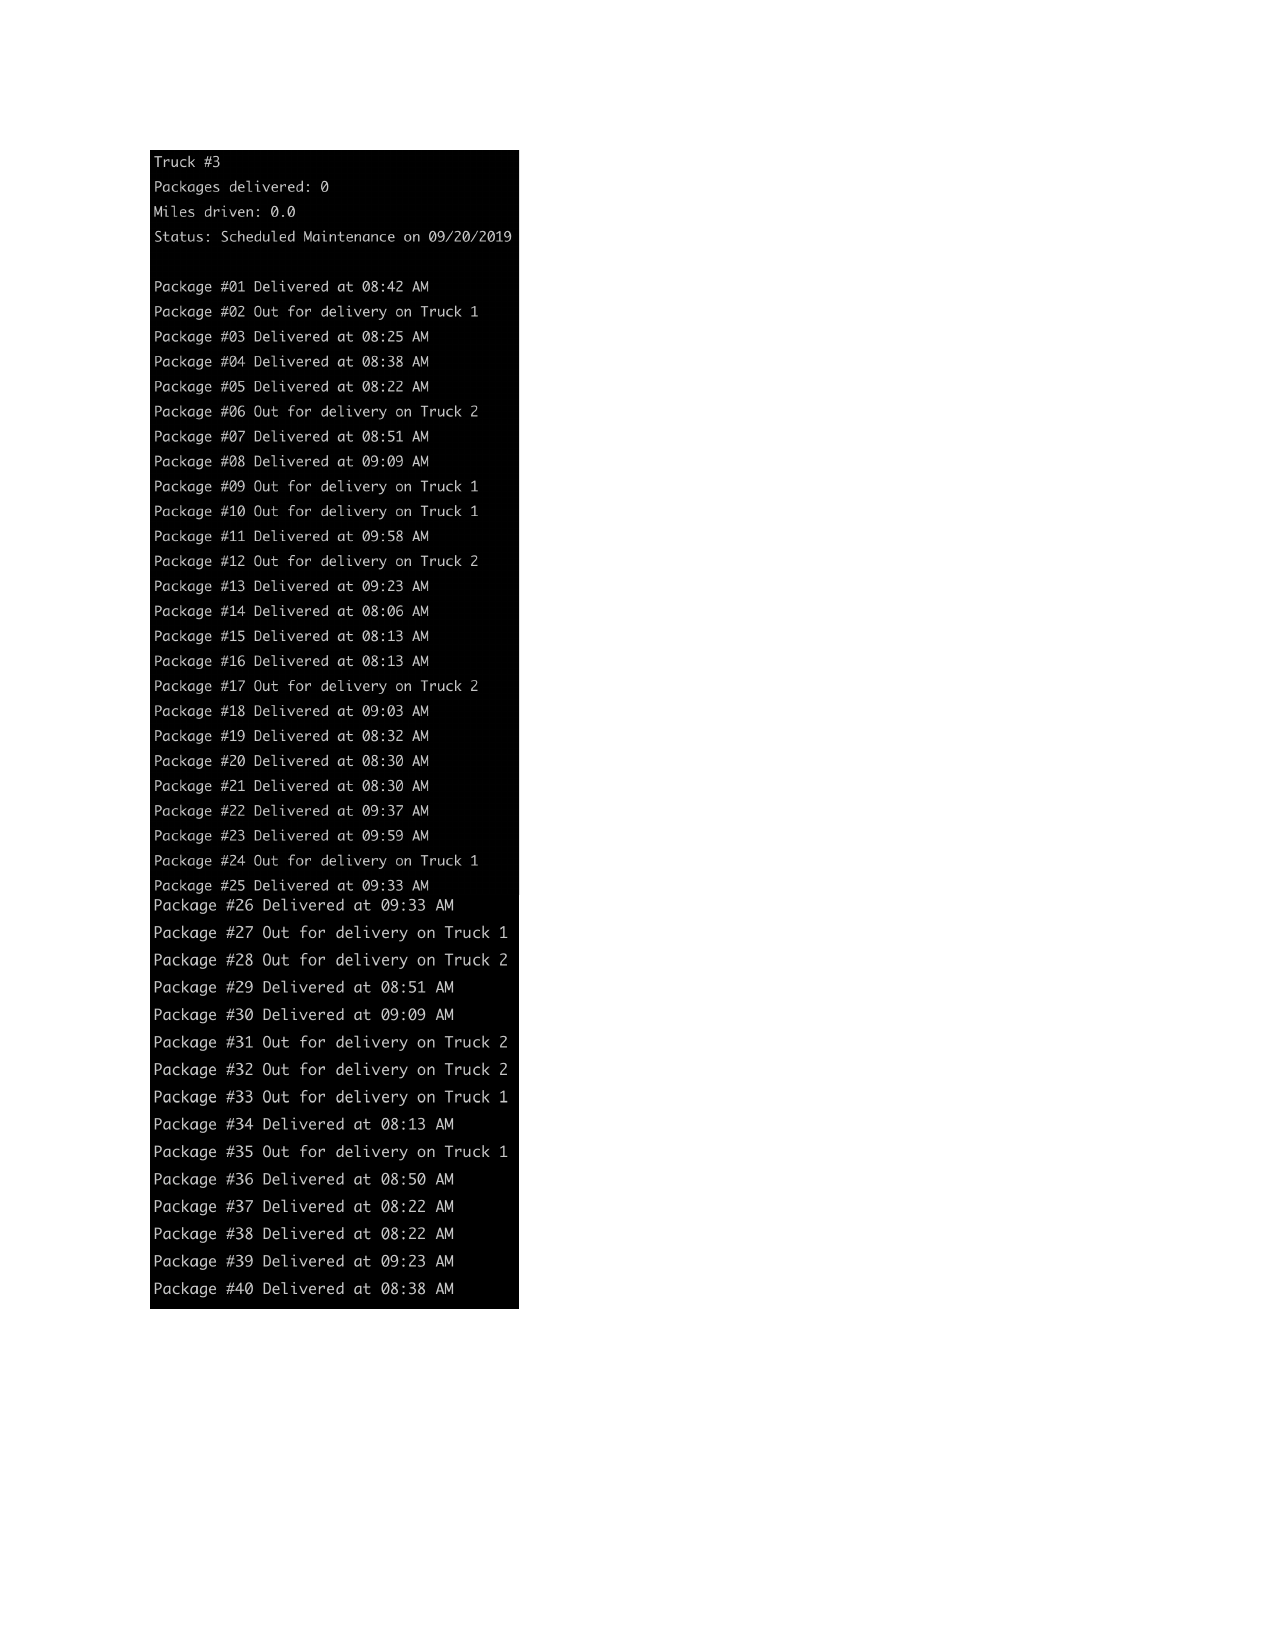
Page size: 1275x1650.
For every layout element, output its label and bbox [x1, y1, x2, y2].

picture [150, 150, 520, 1309]
